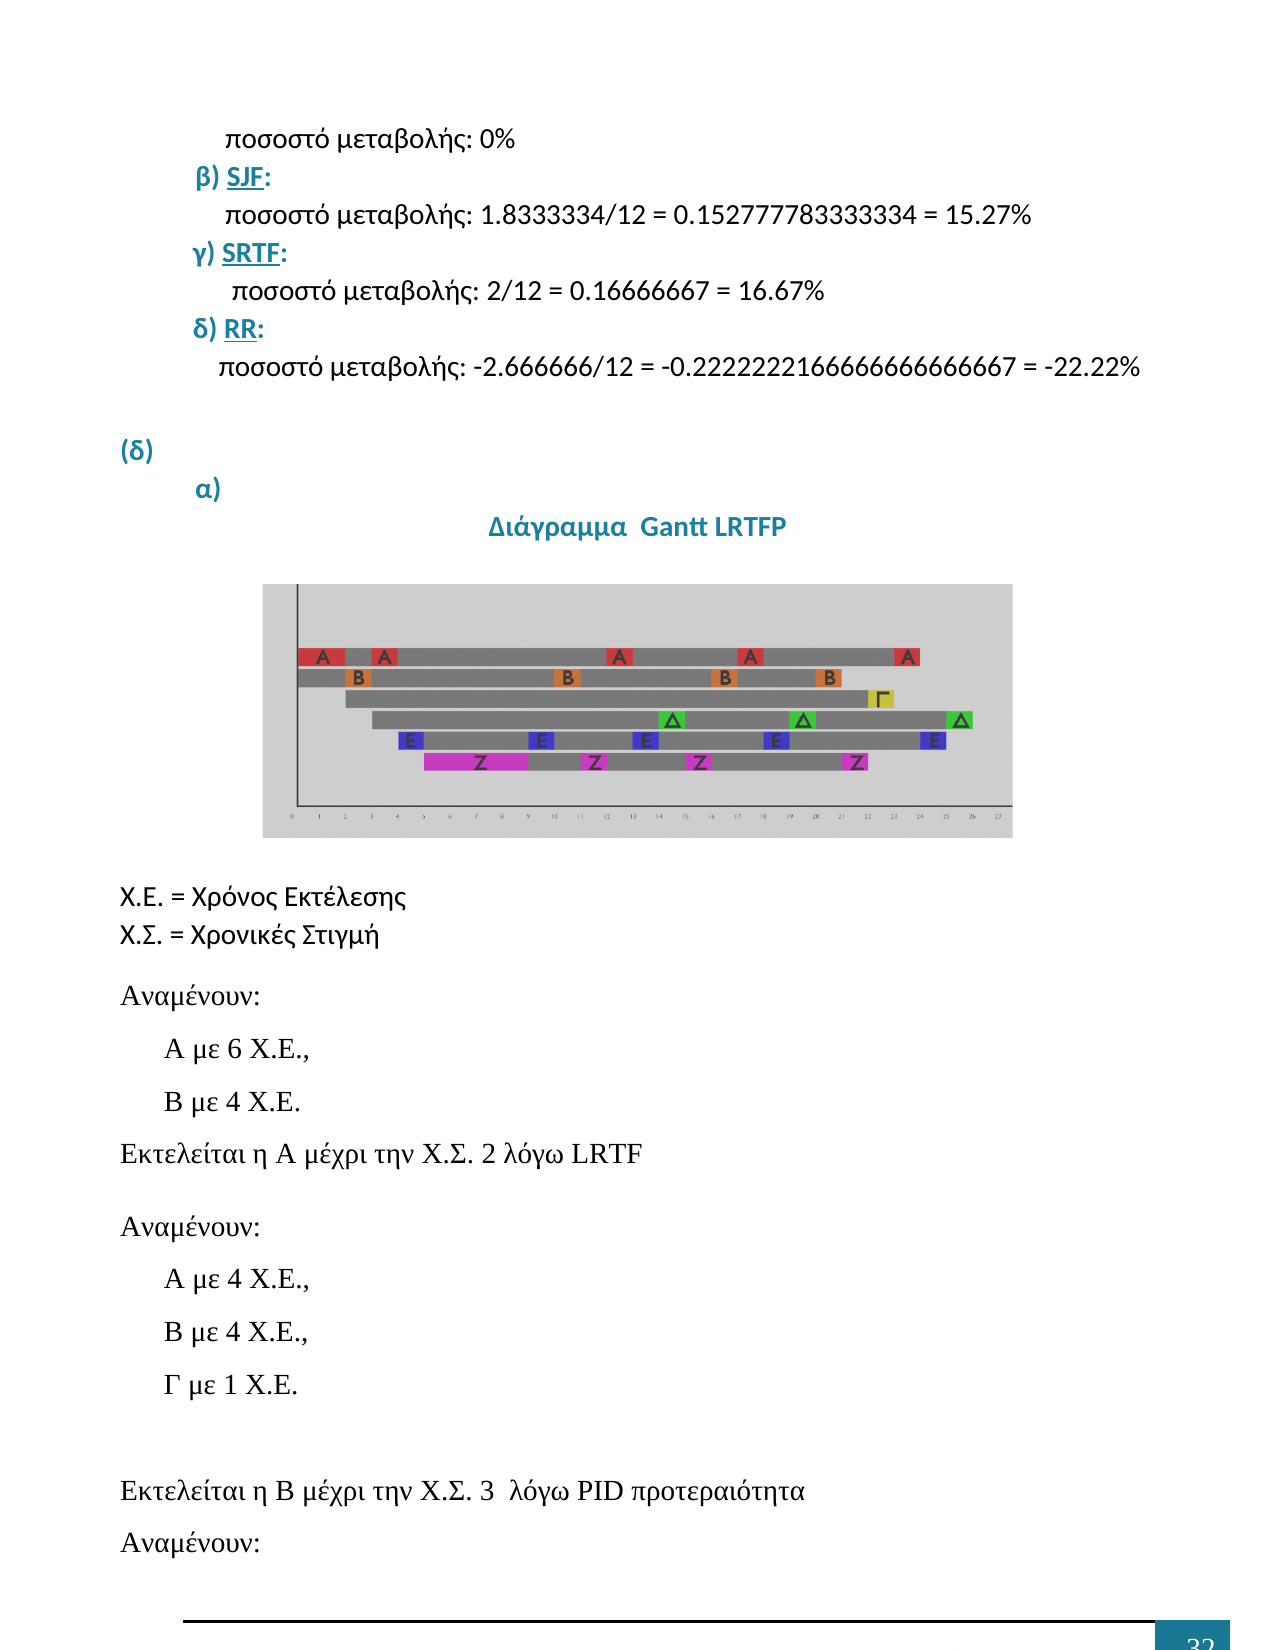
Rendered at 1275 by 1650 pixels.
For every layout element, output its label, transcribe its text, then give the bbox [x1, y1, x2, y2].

text Εκτελείται η Β μέχρι την Χ.Σ. 3 λόγω PID προτεραιότητα [120, 1473, 1155, 1506]
text Εκτελείται η Α μέχρι την Χ.Σ. 2 λόγω LRTF [120, 1137, 1155, 1170]
text Χ.Ε. = Χρόνος Εκτέλεσης [120, 878, 1155, 913]
text Α με 6 Χ.Ε., [120, 1031, 1155, 1064]
text Διάγραμμα Gantt LRTFP [120, 508, 1155, 544]
text Χ.Σ. = Χρονικές Στιγμή [120, 916, 1155, 951]
text α) [120, 470, 1155, 506]
picture [262, 584, 1013, 838]
text ποσοστό μεταβολής: -2.666666/12 = -0.2222222166666666666667 = -22.22% [120, 348, 1155, 384]
text Αναμένουν: [120, 978, 1155, 1012]
text Β με 4 Χ.Ε., [120, 1314, 1155, 1348]
text β) SJF: [120, 158, 1155, 194]
text Γ με 1 Χ.Ε. [120, 1367, 1155, 1401]
text ποσοστό μεταβολής: 2/12 = 0.16666667 = 16.67% [120, 272, 1155, 308]
text (δ) [120, 432, 1155, 468]
text Β με 4 Χ.Ε. [120, 1084, 1155, 1117]
text δ) RR: [120, 310, 1155, 346]
text γ) SRTF: [120, 234, 1155, 270]
text Α με 4 Χ.Ε., [120, 1261, 1155, 1295]
text ποσοστό μεταβολής: 0% [120, 120, 1155, 156]
text Αναμένουν: [120, 1526, 1155, 1559]
text ποσοστό μεταβολής: 1.8333334/12 = 0.152777783333334 = 15.27% [120, 196, 1155, 232]
text Αναμένουν: [120, 1209, 1155, 1242]
